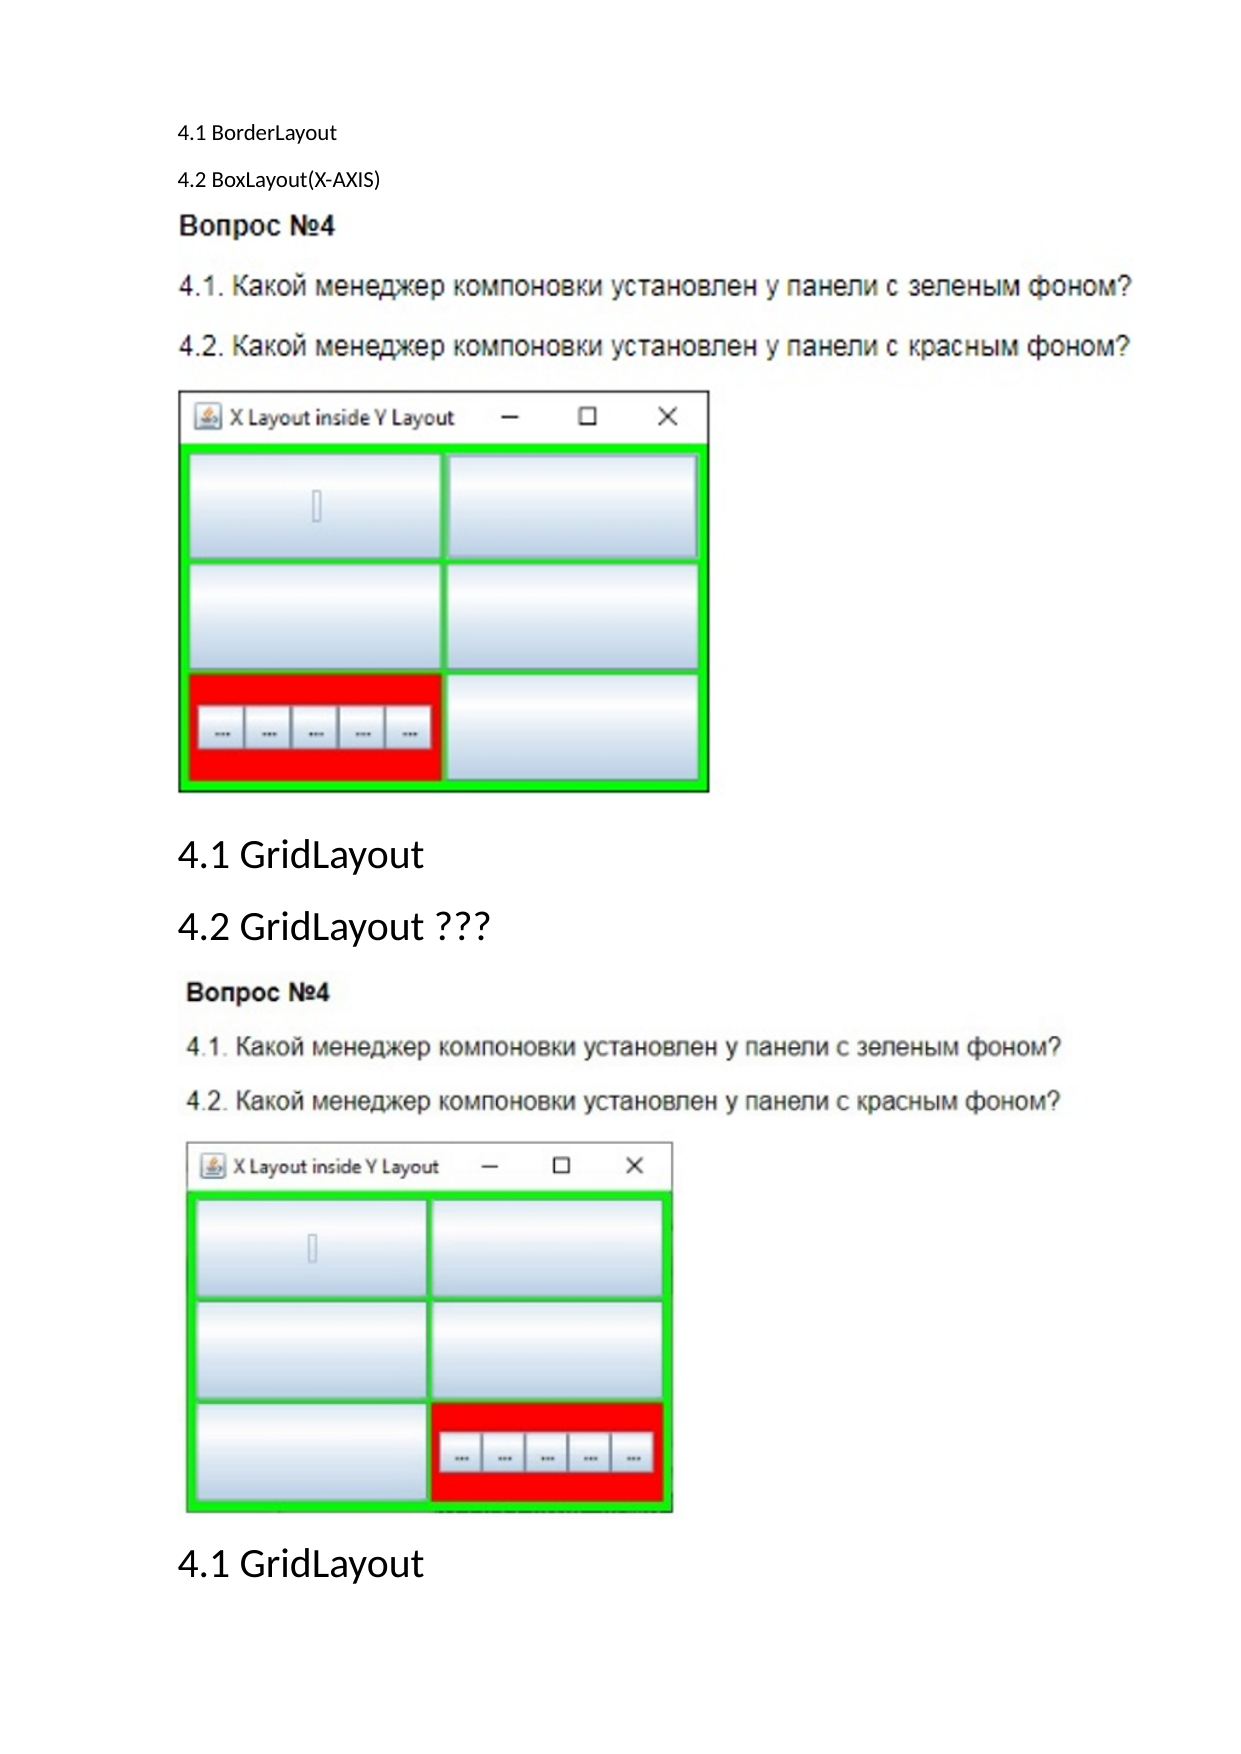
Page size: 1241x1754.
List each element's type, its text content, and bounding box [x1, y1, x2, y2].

text 4.1 GridLayout [177, 1537, 1152, 1588]
picture [177, 211, 1152, 810]
text 4.1 GridLayout [177, 828, 1152, 879]
picture [177, 971, 1152, 1519]
text 4.1 BorderLayout [177, 118, 1152, 146]
text 4.2 GridLayout ??? [177, 900, 1152, 951]
text 4.2 BoxLayout(X-AXIS) [177, 165, 1152, 193]
